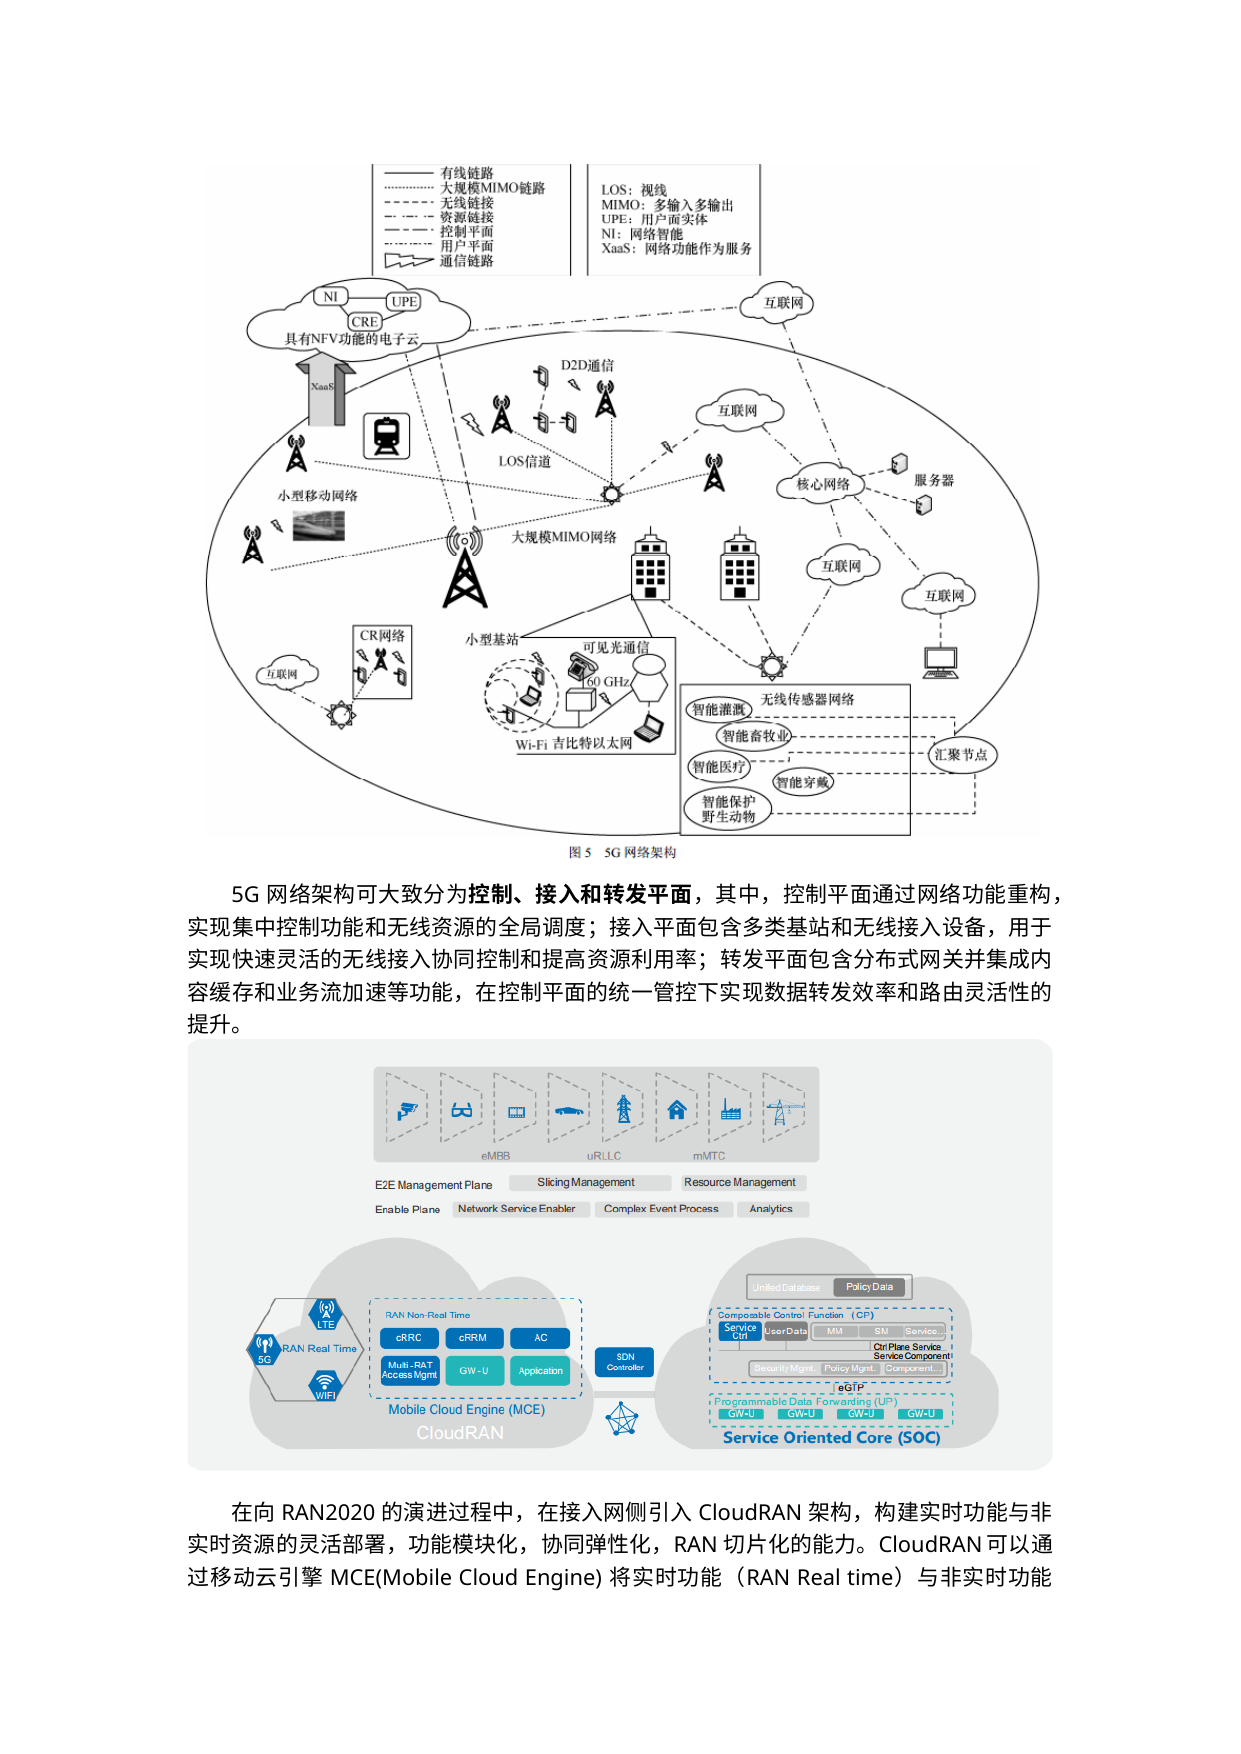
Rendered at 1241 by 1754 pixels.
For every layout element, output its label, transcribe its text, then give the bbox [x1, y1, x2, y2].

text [187, 1494, 1053, 1592]
picture [187, 1039, 1053, 1471]
text 5G 网络架构可大致分为控制、接入和转发平面，其中，控制平面通过网络功能重构，实现集中控制功能和无线资源的全局调度；接入平面包含多类基站和无线接入设备，用于实现快速灵活的无线接入协同控制和提高资源利用率；转发平面包含分布式网关并集成内容缓存和业务流加速等功能，在控制平面的统一管控下实现数据转发效率和路由灵活性的提升。 [187, 877, 1053, 1039]
picture [187, 162, 1053, 875]
